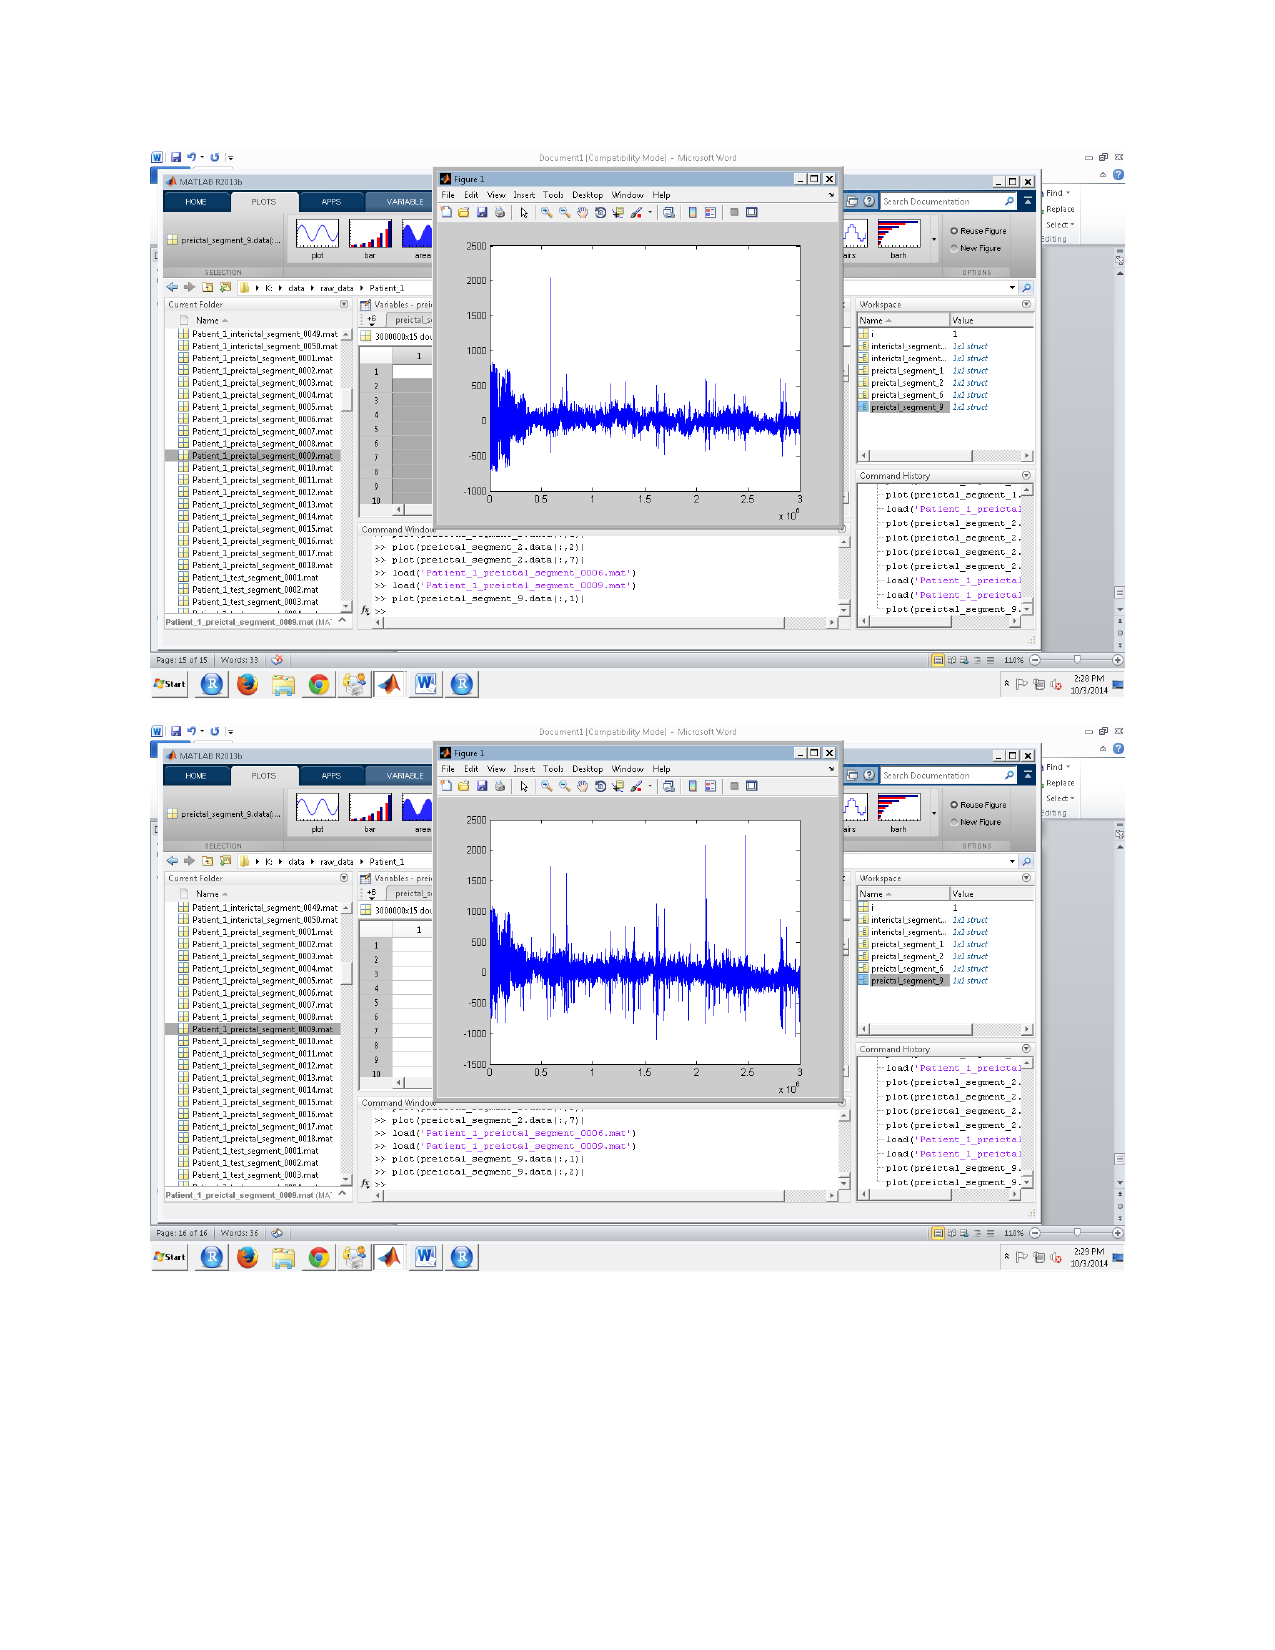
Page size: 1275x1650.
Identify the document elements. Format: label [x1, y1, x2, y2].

picture [150, 723, 1125, 1272]
picture [150, 150, 1125, 699]
